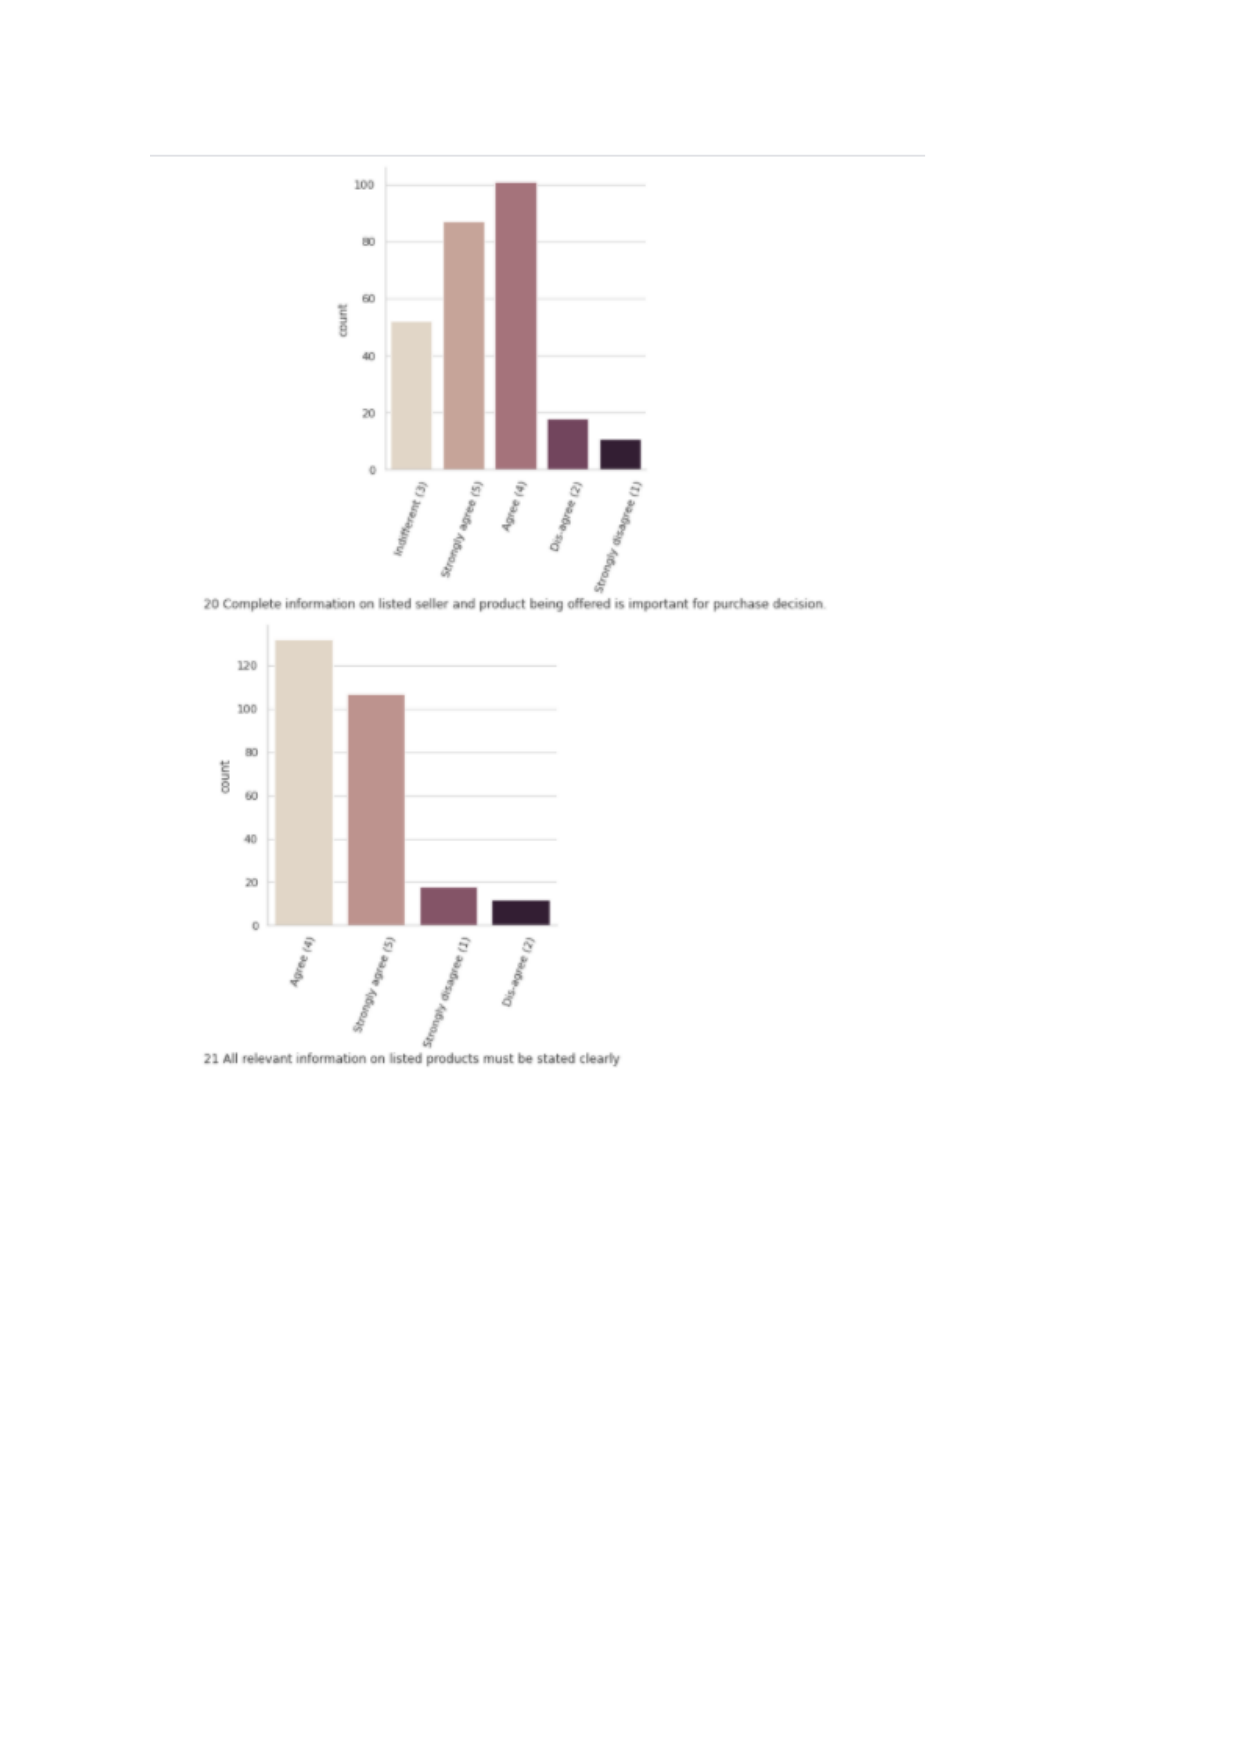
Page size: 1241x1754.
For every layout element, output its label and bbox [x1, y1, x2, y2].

picture [150, 150, 926, 1079]
